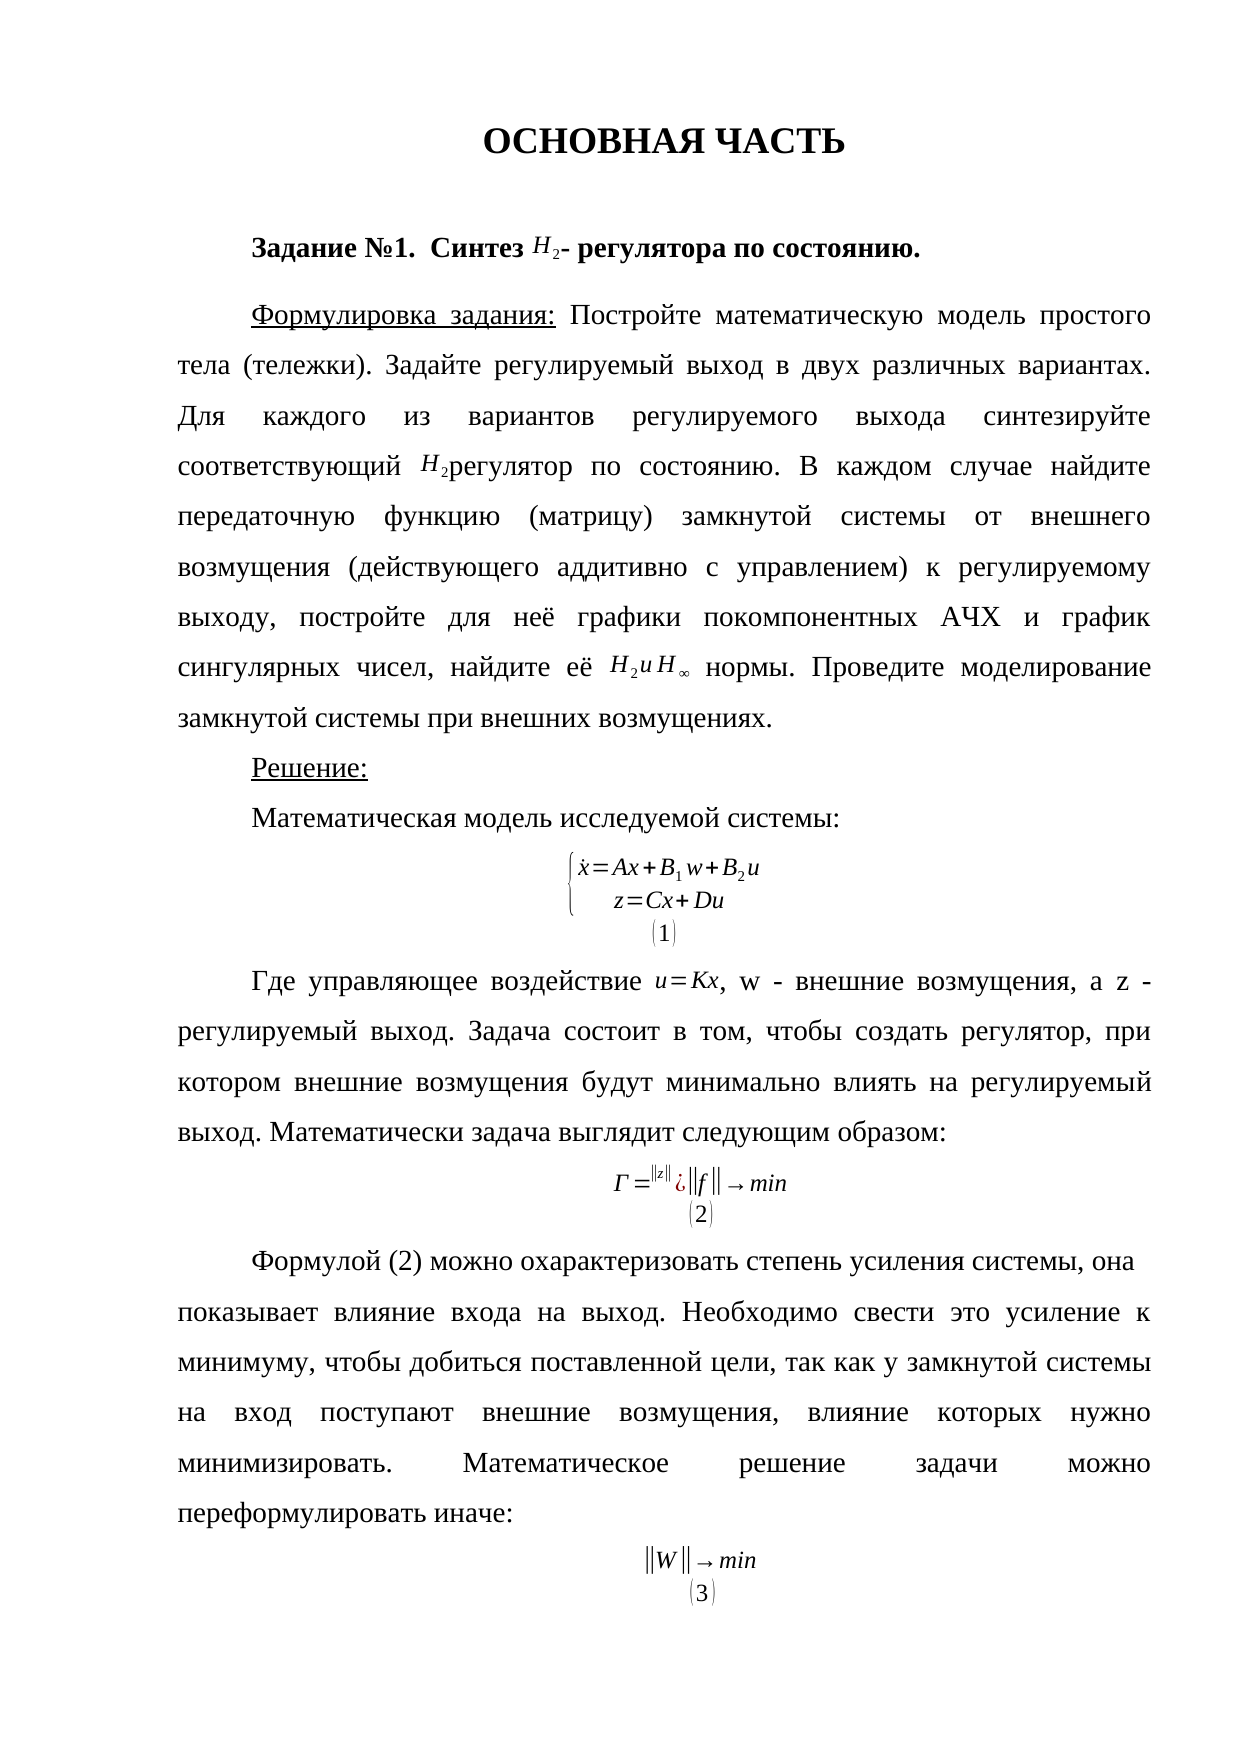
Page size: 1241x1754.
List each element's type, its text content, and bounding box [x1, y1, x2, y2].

text Решение: [177, 750, 1152, 783]
subtitle Задание №1. Синтез - регулятора по состоянию. [177, 230, 1152, 264]
text Формулировка задания: Постройте математическую модель простого тела (тележки). Задайте регулируемый выход в двух различных вариантах. Для каждого из вариантов регулируемого выхода синтезируйте соответствующий регулятор по состоянию. В каждом случае найдите передаточную функцию (матрицу) замкнутой системы от внешнего возмущения (действующего аддитивно с управлением) к регулируемому выходу, постройте для неё графики покомпонентных АЧХ и график сингулярных чисел, найдите её нормы. Проведите моделирование замкнутой системы при внешних возмущениях. [177, 297, 1152, 733]
text показывает влияние входа на выход. Необходимо свести это усиление к минимуму, чтобы добиться поставленной цели, так как у замкнутой системы на вход поступают внешние возмущения, влияние которых нужно минимизировать. Математическое решение задачи можно переформулировать иначе: [177, 1294, 1152, 1528]
text Где управляющее воздействие , w - внешние возмущения, а z - регулируемый выход. Задача состоит в том, чтобы создать регулятор, при котором внешние возмущения будут минимально влиять на регулируемый выход. Математически задача выглядит следующим образом: [177, 963, 1152, 1148]
subtitle ОСНОВНАЯ ЧАСТЬ [177, 118, 1152, 161]
text Математическая модель исследуемой системы: [177, 800, 1152, 834]
text Формулой (2) можно охарактеризовать степень усиления системы, она [251, 1243, 1152, 1277]
